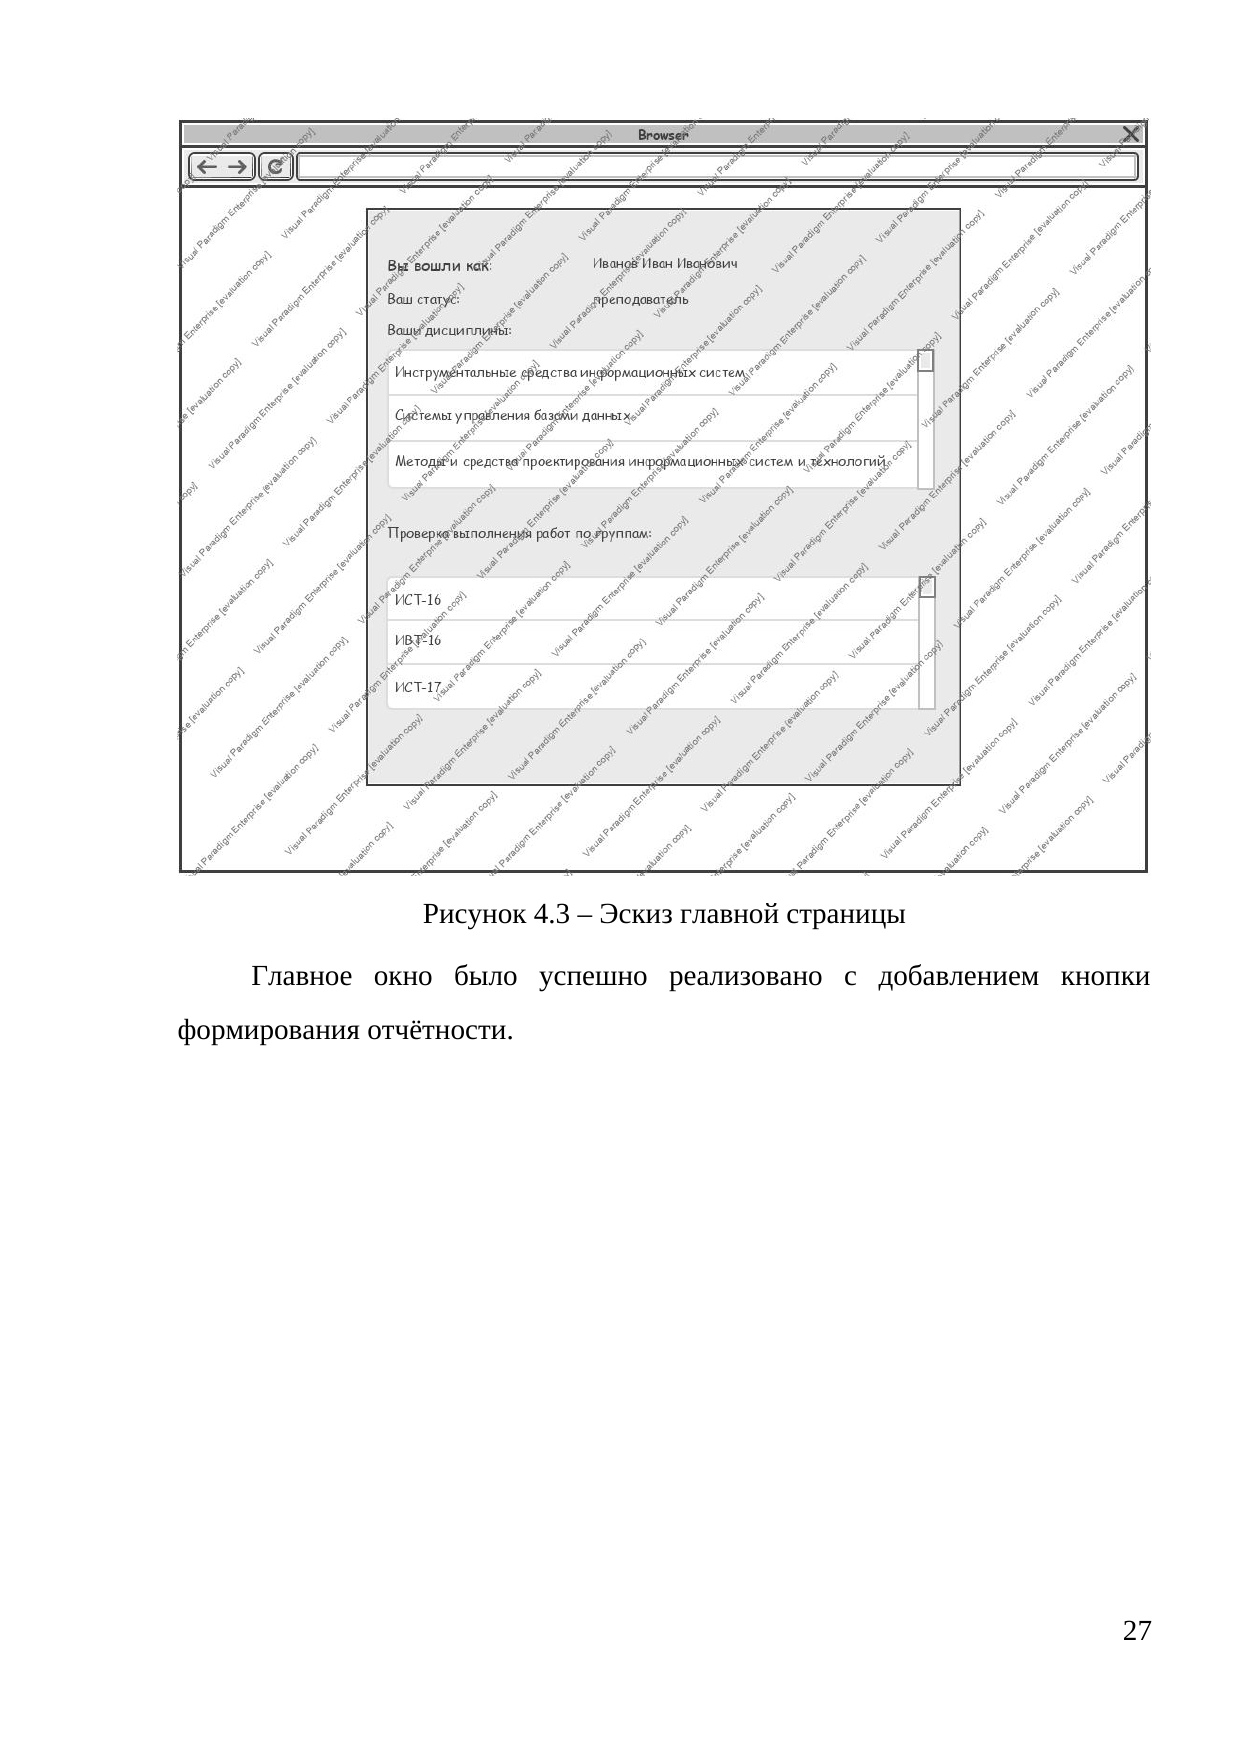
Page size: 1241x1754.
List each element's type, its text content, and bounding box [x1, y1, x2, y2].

picture [177, 118, 1151, 876]
text Рисунок 4.3 – Эскиз главной страницы [177, 896, 1152, 929]
text Главное окно было успешно реализовано с добавлением кнопки формирования отчётности. [177, 958, 1152, 1046]
